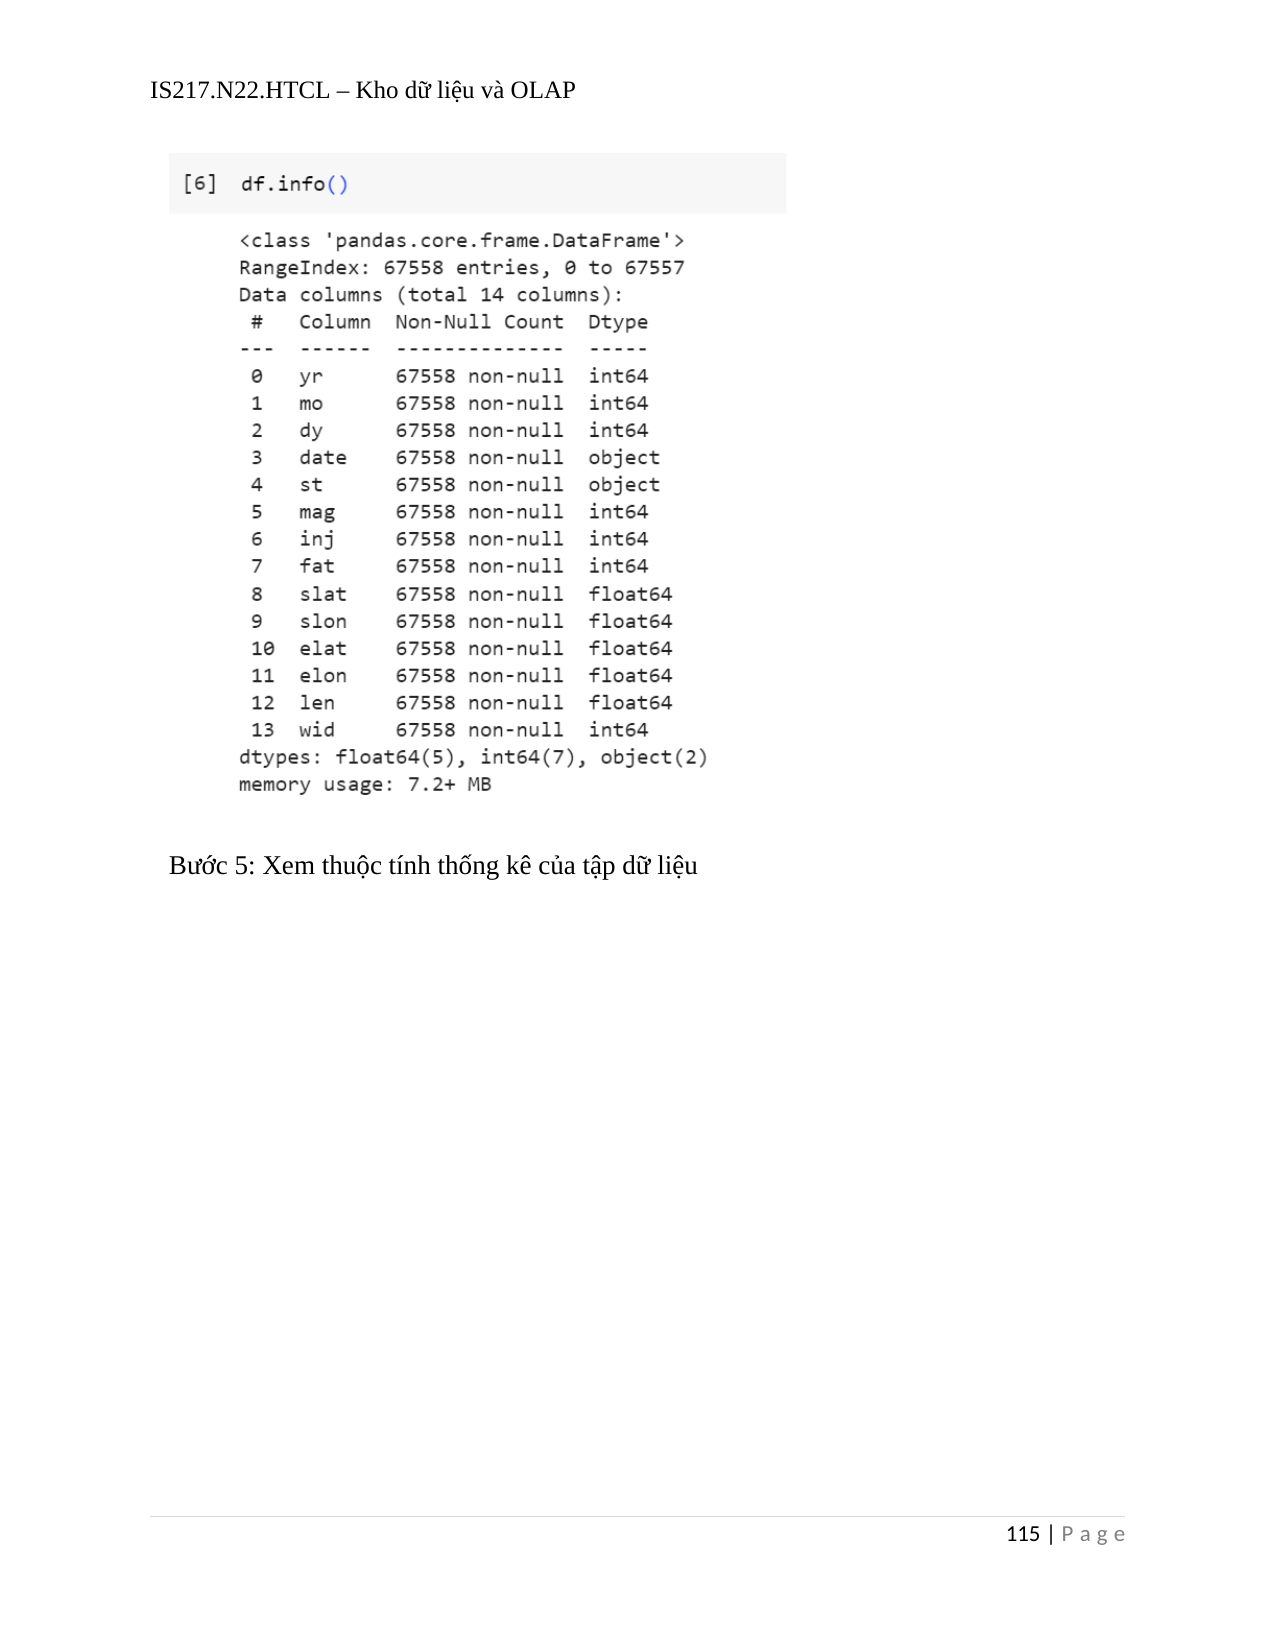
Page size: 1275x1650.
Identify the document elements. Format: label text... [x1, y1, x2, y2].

text Bước 5: Xem thuộc tính thống kê của tập dữ liệu [169, 849, 1125, 881]
picture [168, 150, 787, 819]
